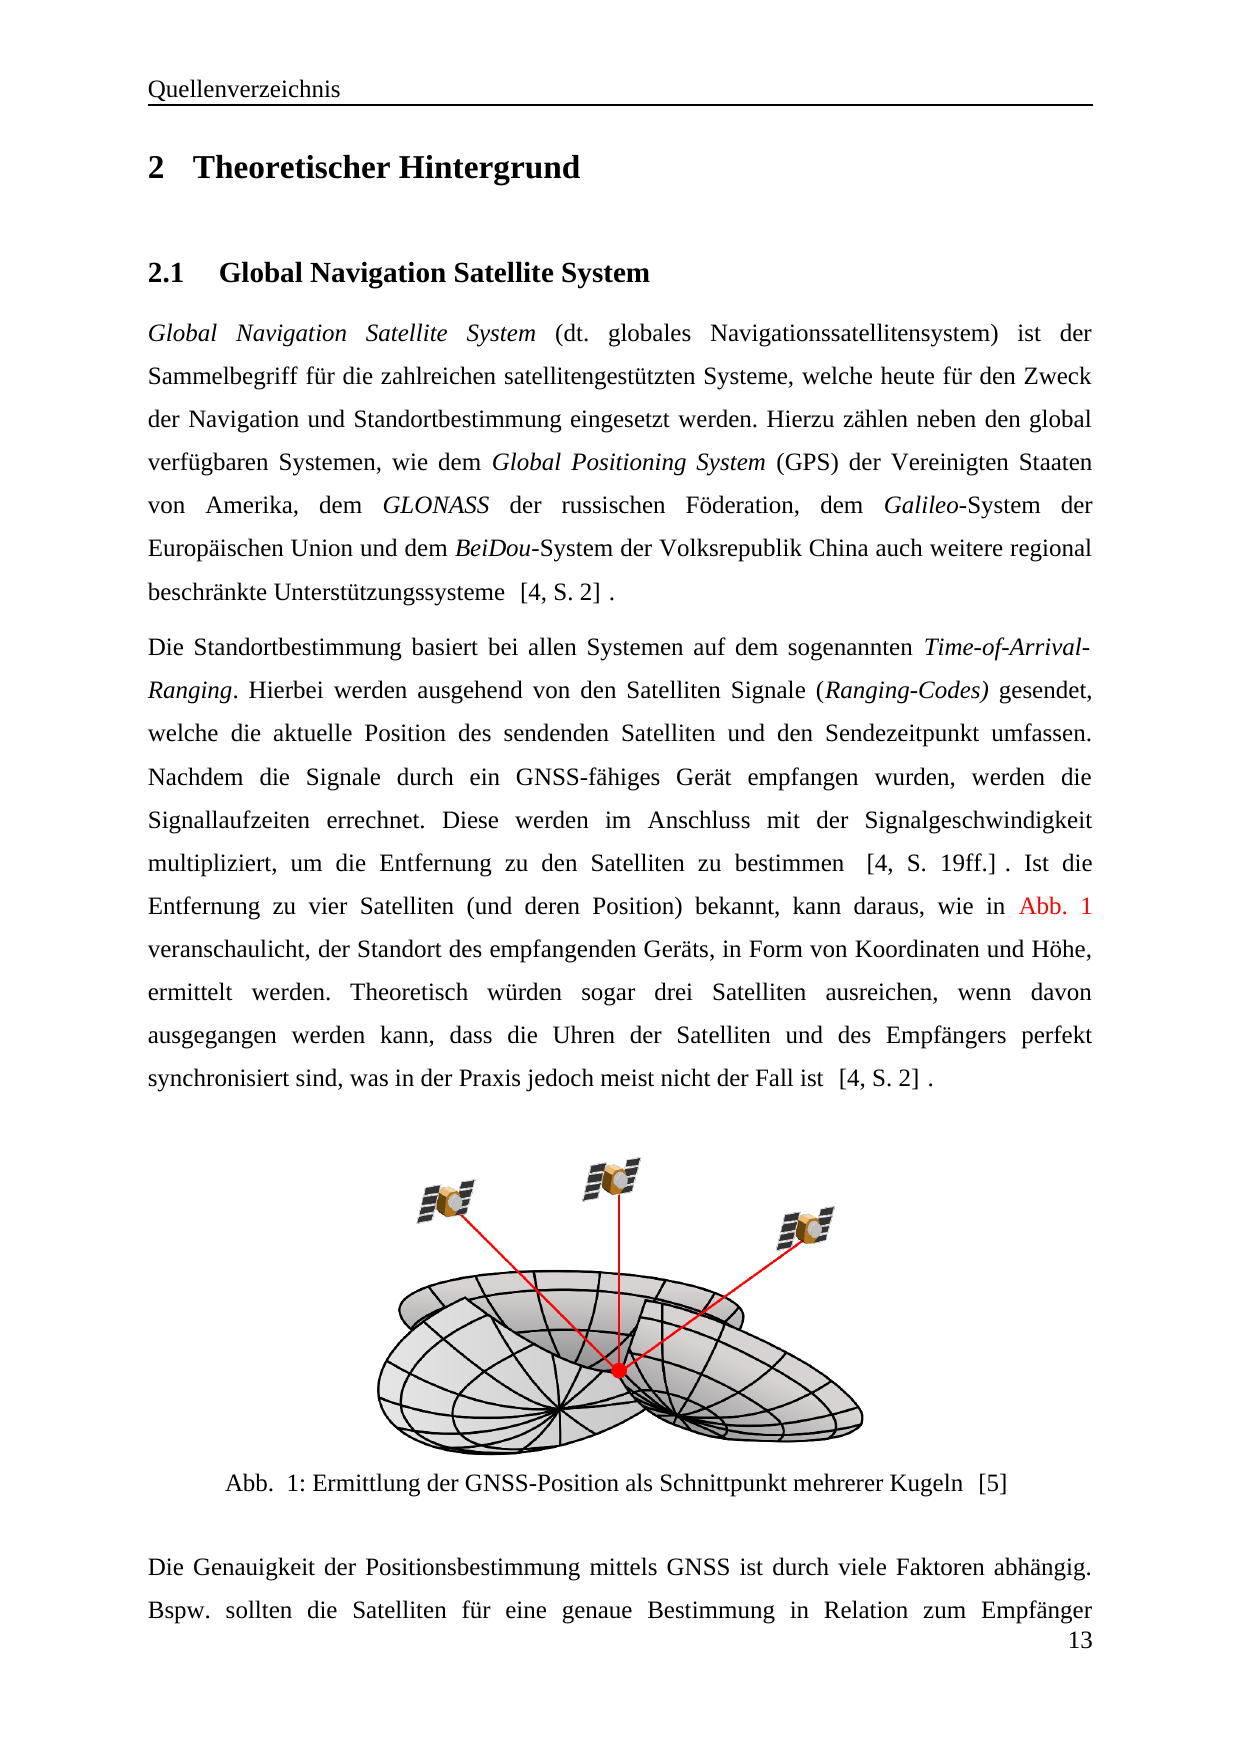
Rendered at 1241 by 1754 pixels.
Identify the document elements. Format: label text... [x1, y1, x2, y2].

subtitle Global Navigation Satellite System [148, 255, 1093, 289]
picture [376, 1156, 864, 1456]
text Global Navigation Satellite System (dt. globales Navigationssatellitensystem) ist der Sammelbegriff für die zahlreichen satellitengestützten Systeme, welche heute für den Zweck der Navigation und Standortbestimmung eingesetzt werden. Hierzu zählen neben den global verfügbaren Systemen, wie dem Global Positioning System (GPS) der Vereinigten Staaten von Amerika, dem GLONASS der russischen Föderation, dem Galileo-System der Europäischen Union und dem BeiDou-System der Volksrepublik China auch weitere regional beschränkte Unterstützungssysteme . [148, 318, 1093, 605]
text Abb. : Ermittlung der GNSS-Position als Schnittpunkt mehrerer Kugeln [148, 1468, 1093, 1496]
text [148, 1552, 1093, 1624]
text Die Standortbestimmung basiert bei allen Systemen auf dem sogenannten Time-of-Arrival-Ranging. Hierbei werden ausgehend von den Satelliten Signale (Ranging-Codes) gesendet, welche die aktuelle Position des sendenden Satelliten und den Sendezeitpunkt umfassen. Nachdem die Signale durch ein GNSS-fähiges Gerät empfangen wurden, werden die Signallaufzeiten errechnet. Diese werden im Anschluss mit der Signalgeschwindigkeit multipliziert, um die Entfernung zu den Satelliten zu bestimmen . Ist die Entfernung zu vier Satelliten (und deren Position) bekannt, kann daraus, wie in Abb. 1 veranschaulicht, der Standort des empfangenden Geräts, in Form von Koordinaten und Höhe, ermittelt werden. Theoretisch würden sogar drei Satelliten ausreichen, wenn davon ausgegangen werden kann, dass die Uhren der Satelliten und des Empfängers perfekt synchronisiert sind, was in der Praxis jedoch meist nicht der Fall ist . [148, 632, 1093, 1092]
subtitle Theoretischer Hintergrund [148, 148, 1093, 186]
